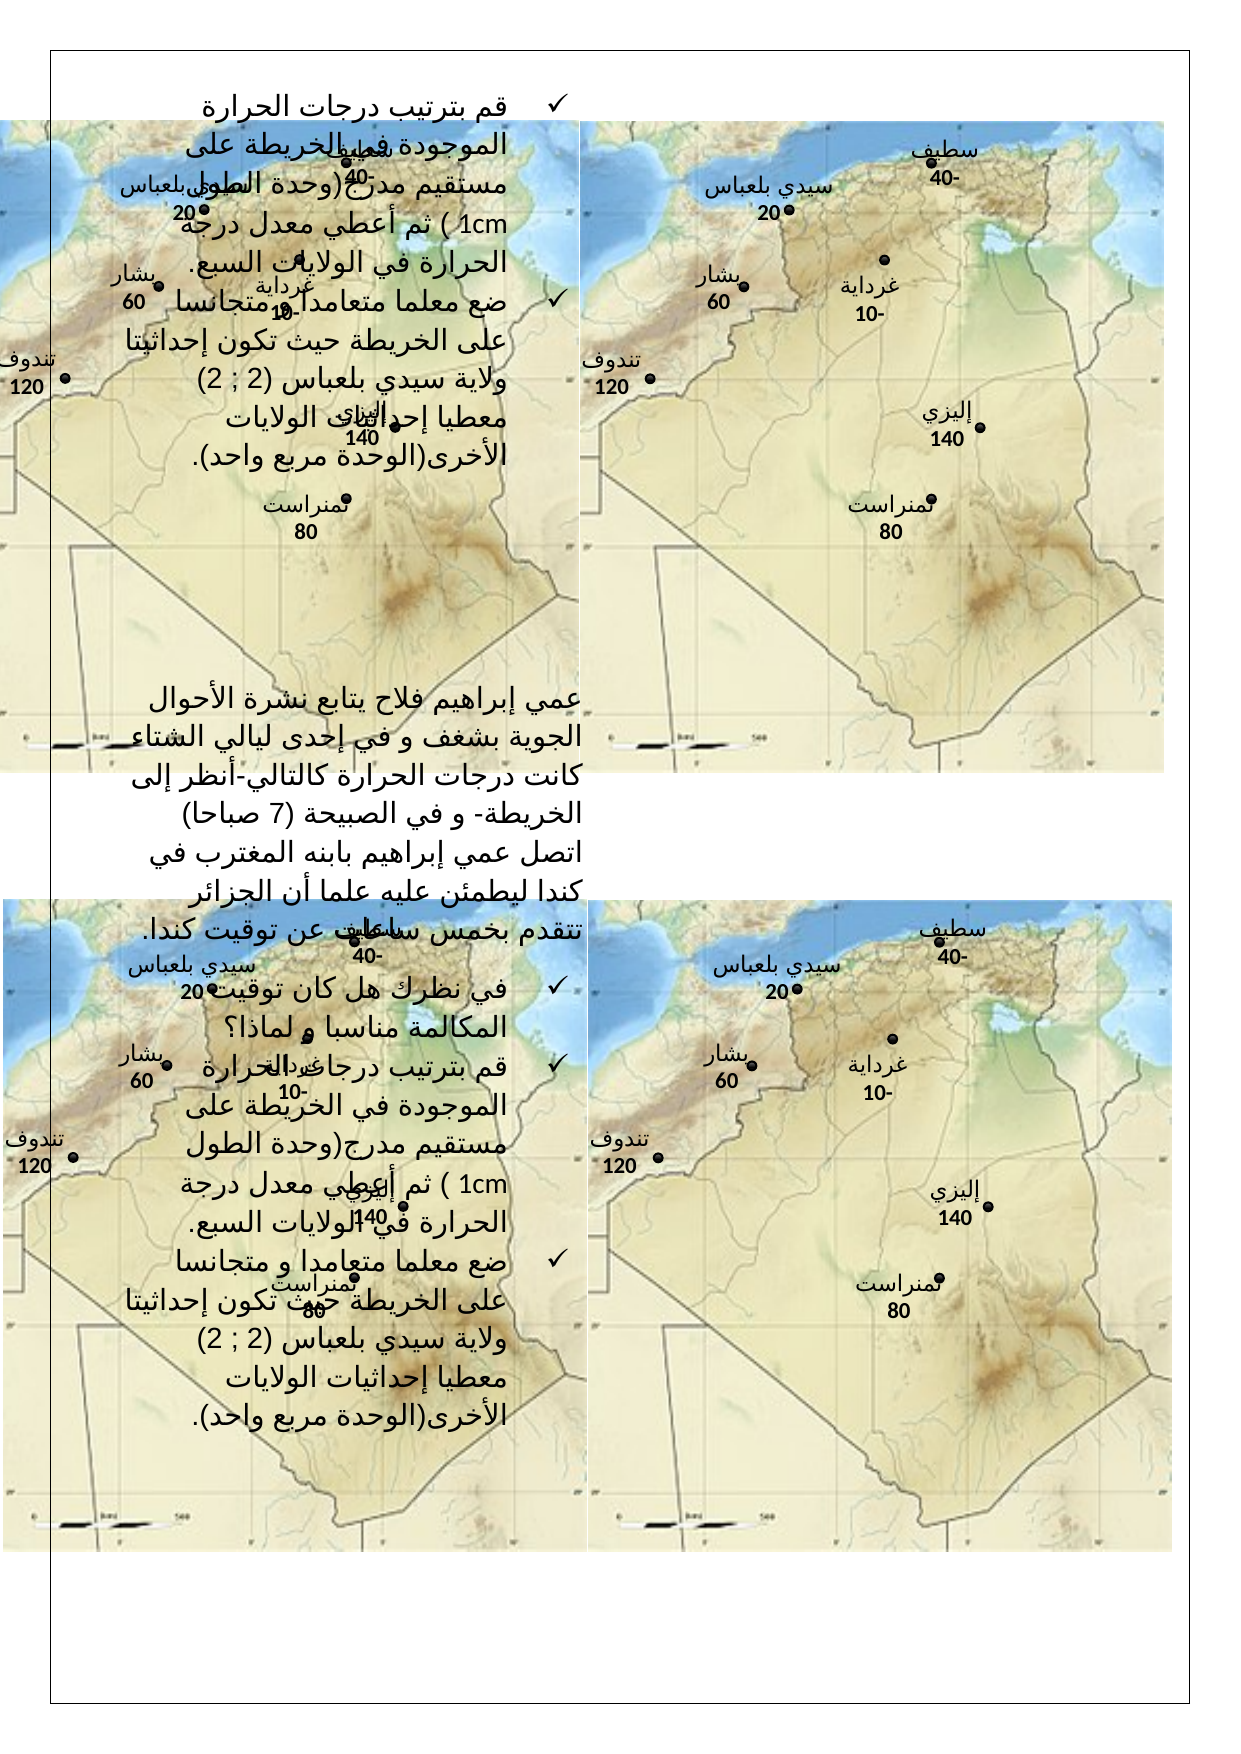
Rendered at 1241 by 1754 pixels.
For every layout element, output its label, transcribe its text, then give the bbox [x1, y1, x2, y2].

picture [51, 899, 587, 1552]
list ضع معلما متعامدا و متجانسا على الخريطة حيث تكون إحداثيتا ولاية سيدي بلعباس (2 ; 2) معطيا إحداثيات الولايات الأخرى(الوحدة مربع واحد). [118, 1244, 546, 1432]
list في نظرك هل كان توقيت المكالمة مناسبا و لماذا؟ [118, 971, 546, 1044]
list قم بترتيب درجات الحرارة الموجودة في الخريطة على مستقيم مدرج(وحدة الطول 1cm ) ثم أعطي معدل درجة الحرارة في الولايات السبع. [118, 89, 546, 279]
list قم بترتيب درجات الحرارة الموجودة في الخريطة على مستقيم مدرج(وحدة الطول 1cm ) ثم أعطي معدل درجة الحرارة في الولايات السبع. [118, 1049, 546, 1239]
picture [3, 899, 50, 1552]
picture [580, 121, 1164, 773]
picture [588, 900, 1172, 1552]
list ضع معلما متعامدا و متجانسا على الخريطة حيث تكون إحداثيتا ولاية سيدي بلعباس (2 ; 2) معطيا إحداثيات الولايات الأخرى(الوحدة مربع واحد). [118, 284, 546, 472]
picture [0, 120, 50, 773]
picture [119, 279, 275, 284]
picture [51, 120, 579, 773]
text عمي إبراهيم فلاح يتابع نشرة الأحوال الجوية بشغف و في إحدى ليالي الشتاء كانت درجات الحرارة كالتالي-أنظر إلى الخريطة- و في الصبيحة (7 صباحا) اتصل عمي إبراهيم بابنه المغترب في كندا ليطمئن عليه علما أن الجزائر تتقدم بخمس ساعات عن توقيت كندا. [118, 681, 583, 946]
picture [43, 1160, 48, 1171]
